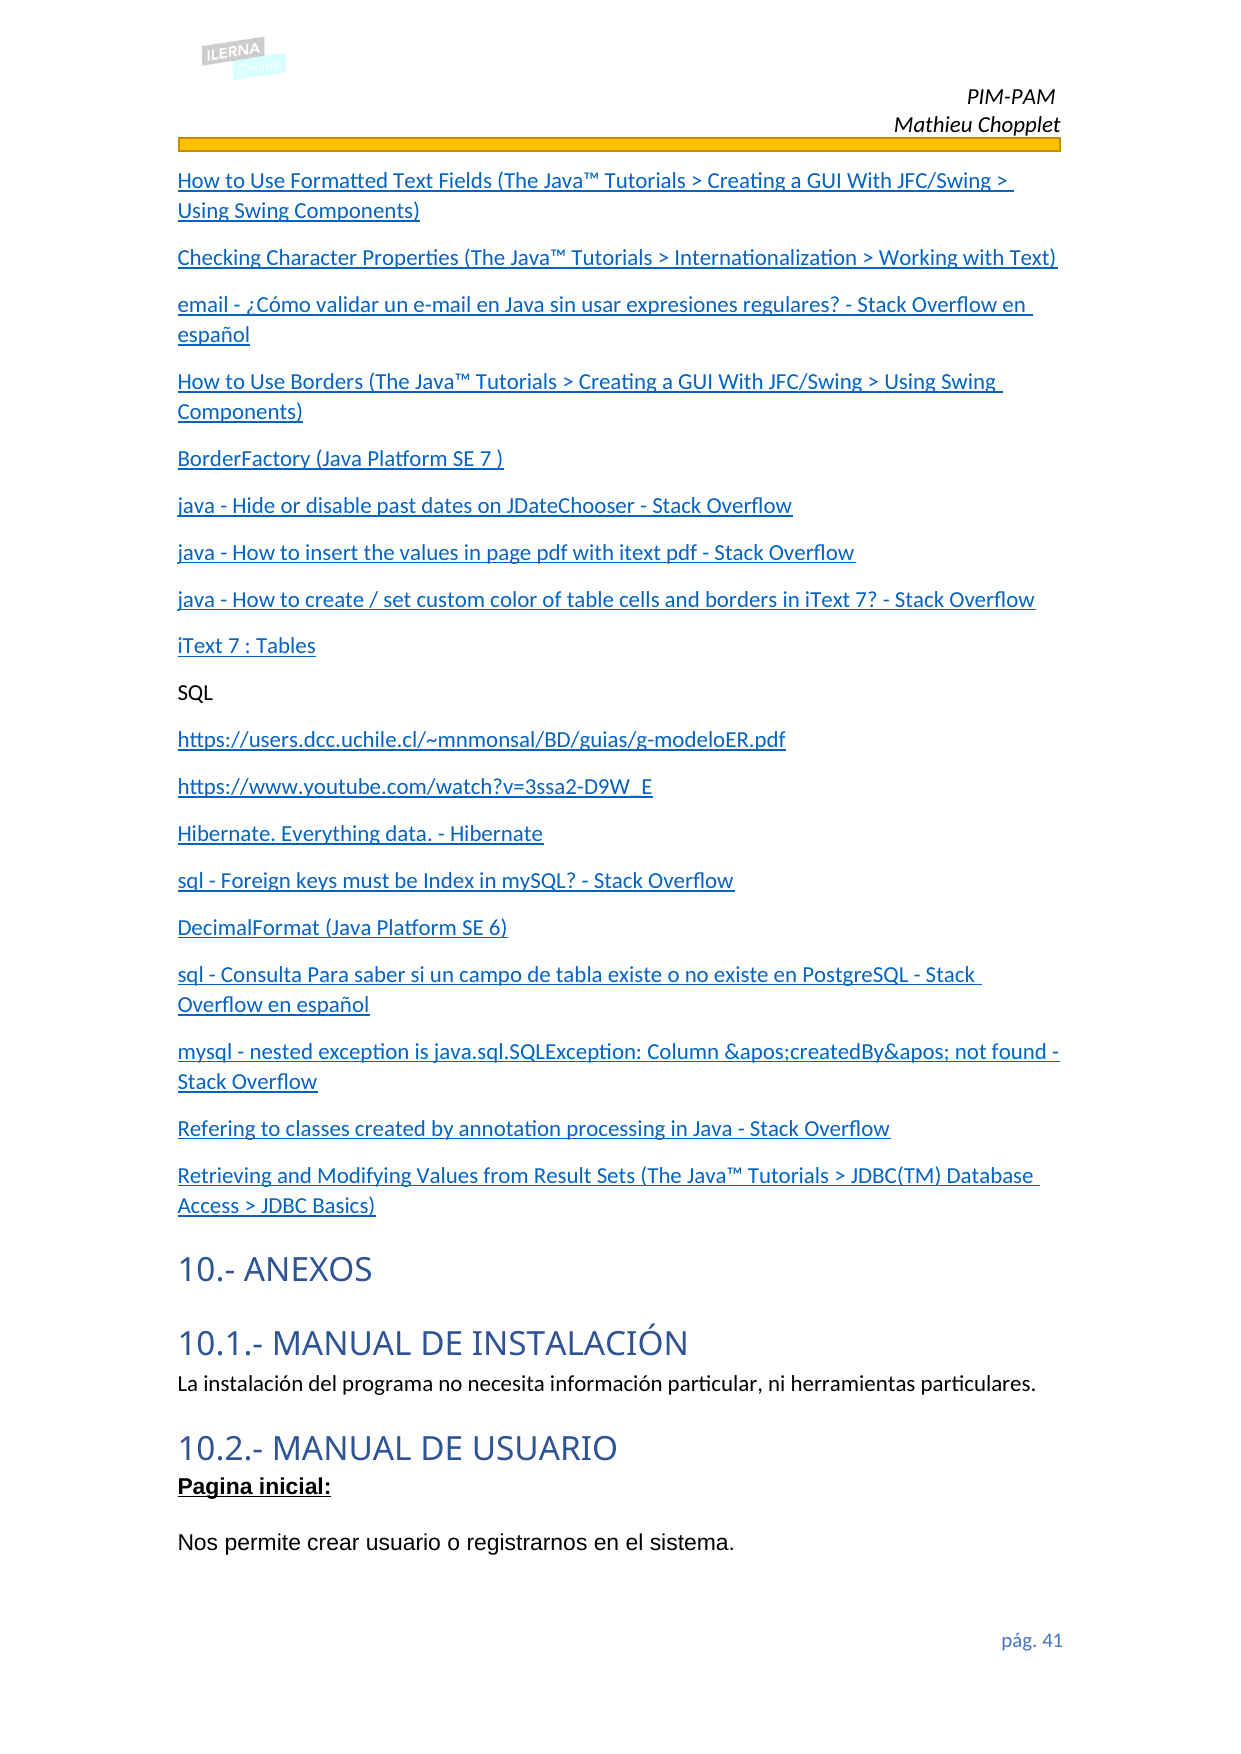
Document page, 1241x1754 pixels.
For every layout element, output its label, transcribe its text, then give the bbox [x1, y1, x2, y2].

text java - Hide or disable past dates on JDateChooser - Stack Overflow [177, 491, 1063, 519]
subtitle 10.2.- MANUAL DE USUARIO [177, 1424, 1063, 1470]
text Retrieving and Modifying Values from Result Sets (The Java™ Tutorials > JDBC(TM) Database Access > JDBC Basics) [177, 1161, 1063, 1219]
text https://users.dcc.uchile.cl/~mnmonsal/BD/guias/g-modeloER.pdf [177, 725, 1063, 753]
text java - How to insert the values in page pdf with itext pdf - Stack Overflow [177, 538, 1063, 566]
text DecimalFormat (Java Platform SE 6) [177, 913, 1063, 941]
text sql - Consulta Para saber si un campo de tabla existe o no existe en PostgreSQL - Stack Overflow en español [177, 960, 1063, 1018]
text BorderFactory (Java Platform SE 7 ) [177, 444, 1063, 472]
text email - ¿Cómo validar un e-mail en Java sin usar expresiones regulares? - Stack Overflow en español [177, 290, 1063, 348]
text Refering to classes created by annotation processing in Java - Stack Overflow [177, 1114, 1063, 1142]
subtitle 10.1.- MANUAL DE INSTALACIÓN [177, 1320, 1063, 1366]
text How to Use Borders (The Java™ Tutorials > Creating a GUI With JFC/Swing > Using Swing Components) [177, 367, 1063, 425]
text La instalación del programa no necesita información particular, ni herramientas particulares. [177, 1369, 1063, 1397]
text Nos permite crear usuario o registrarnos en el sistema. [177, 1529, 1063, 1556]
text java - How to create / set custom color of table cells and borders in iText 7? - Stack Overflow [177, 585, 1063, 613]
text Hibernate. Everything data. - Hibernate [177, 819, 1063, 847]
text https://www.youtube.com/watch?v=3ssa2-D9W_E [177, 772, 1063, 800]
subtitle 10.- ANEXOS [177, 1246, 1063, 1292]
text Pagina inicial: [177, 1473, 1063, 1499]
text How to Use Formatted Text Fields (The Java™ Tutorials > Creating a GUI With JFC/Swing > Using Swing Components) [177, 166, 1063, 224]
text sql - Foreign keys must be Index in mySQL? - Stack Overflow [177, 866, 1063, 894]
text Checking Character Properties (The Java™ Tutorials > Internationalization > Working with Text) [177, 243, 1063, 271]
text SQL [177, 678, 1063, 706]
text mysql - nested exception is java.sql.SQLException: Column &apos;createdBy&apos; not found - Stack Overflow [177, 1037, 1063, 1095]
text iText 7 : Tables [177, 632, 1063, 659]
